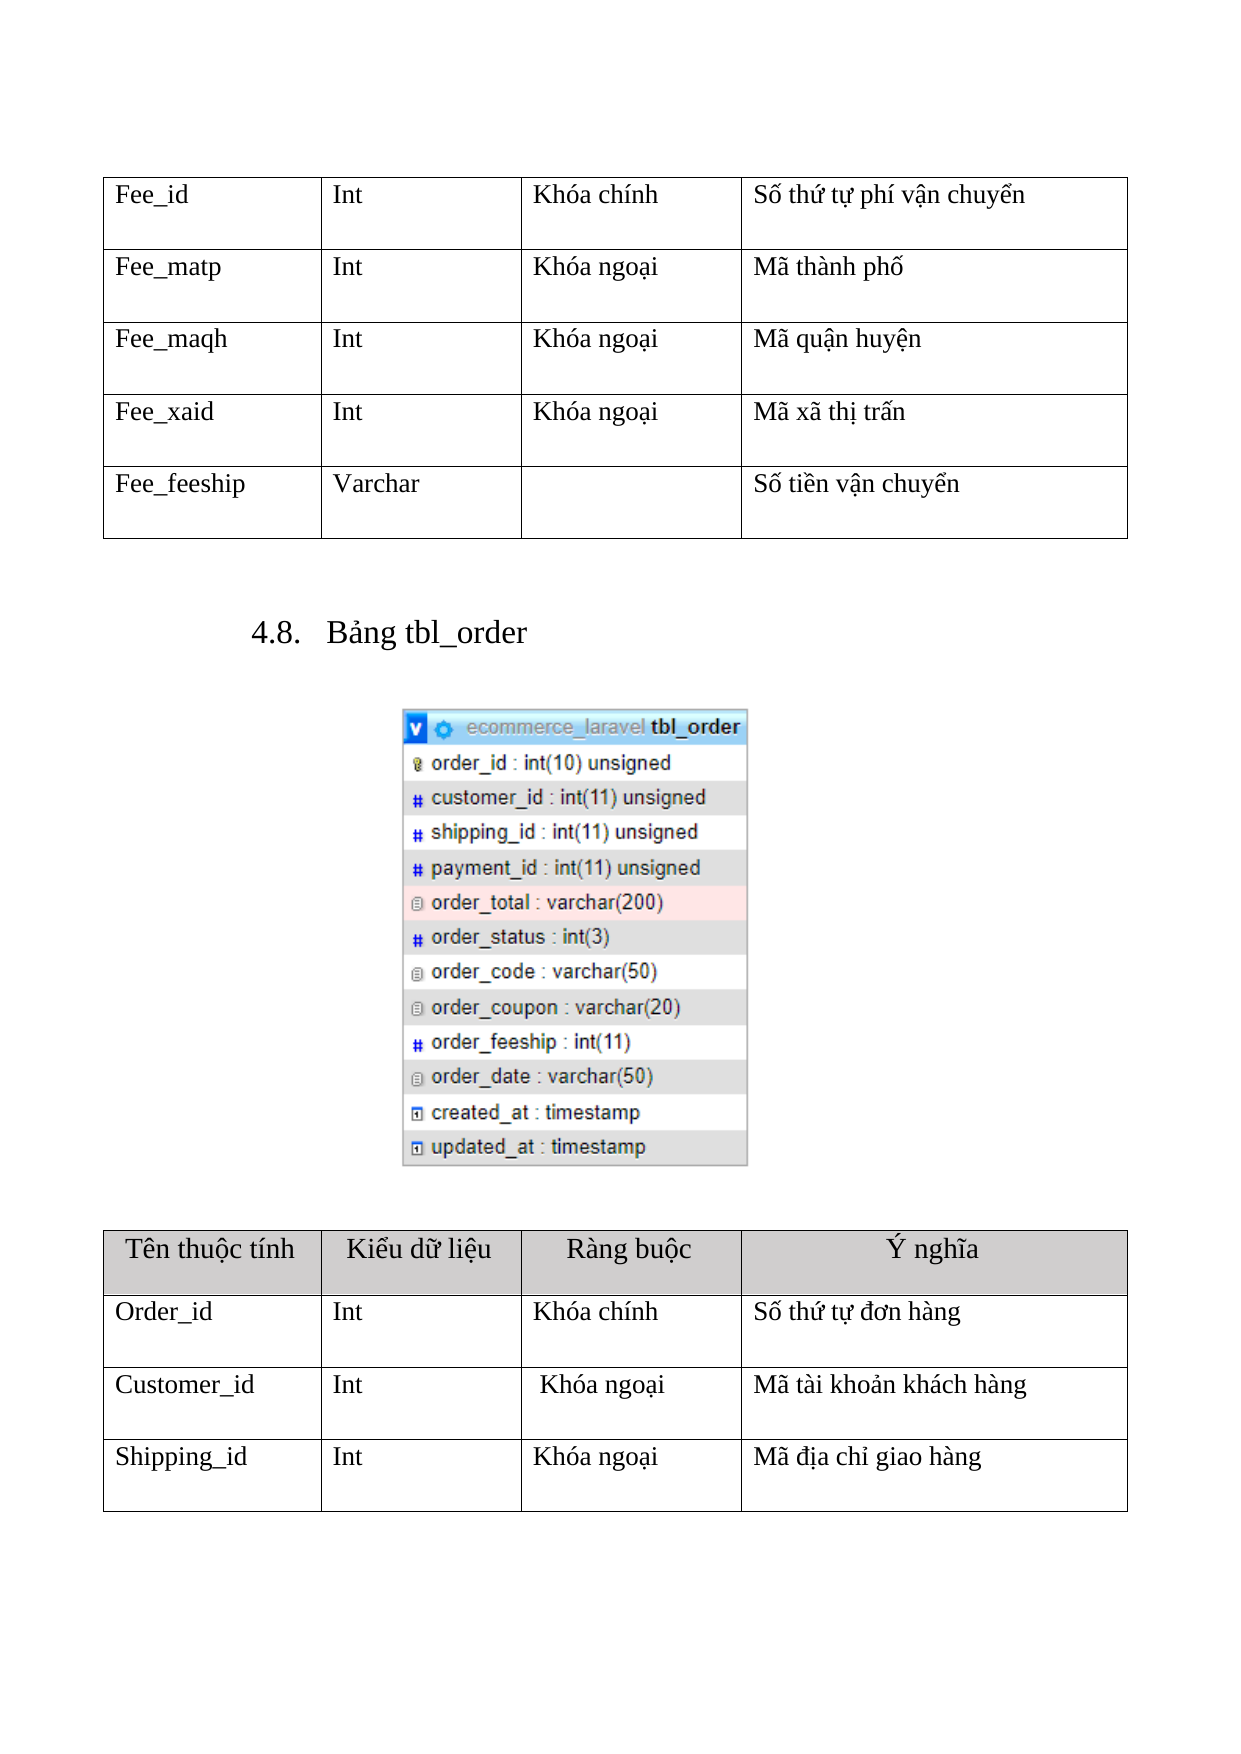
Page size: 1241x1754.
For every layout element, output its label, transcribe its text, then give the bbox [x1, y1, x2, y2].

table_cell Mã thành phố [742, 250, 1127, 322]
table_cell Mã tài khoản khách hàng [742, 1368, 1127, 1439]
table_cell Customer_id [104, 1368, 321, 1439]
table_cell Số tiền vận chuyển [742, 467, 1127, 538]
table_cell Khóa ngoại [522, 1440, 741, 1511]
table_cell Khóa chính [522, 1296, 741, 1367]
table_cell Khóa ngoại [522, 323, 741, 394]
picture [354, 684, 789, 1201]
table_cell Khóa ngoại [522, 1368, 741, 1439]
table_cell Fee_feeship [104, 467, 321, 538]
table_cell Mã địa chỉ giao hàng [742, 1440, 1127, 1511]
table_header Tên thuộc tính [104, 1231, 321, 1294]
table_cell Fee_id [104, 178, 321, 249]
table_header Ý nghĩa [742, 1231, 1127, 1294]
table_cell Int [322, 1296, 521, 1367]
table_cell Int [322, 178, 521, 249]
table_cell Int [322, 1440, 521, 1511]
list Bảng tbl_order [251, 612, 1138, 650]
table_cell Int [322, 250, 521, 322]
table_cell Varchar [322, 467, 521, 538]
table_cell Fee_xaid [104, 395, 321, 466]
table_cell Khóa ngoại [522, 395, 741, 466]
table_header Kiểu dữ liệu [322, 1231, 521, 1294]
table_cell Int [322, 1368, 521, 1439]
table_cell Khóa chính [522, 178, 741, 249]
table_header Ràng buộc [522, 1231, 741, 1294]
table_cell Số thứ tự đơn hàng [742, 1296, 1127, 1367]
table_cell Int [322, 395, 521, 466]
table_cell Mã xã thị trấn [742, 395, 1127, 466]
table_cell Khóa ngoại [522, 250, 741, 322]
table_cell Shipping_id [104, 1440, 321, 1511]
table_cell Fee_maqh [104, 323, 321, 394]
table_cell Int [322, 323, 521, 394]
table_cell Số thứ tự phí vận chuyển [742, 178, 1127, 249]
table_cell Mã quận huyện [742, 323, 1127, 394]
table_cell Order_id [104, 1296, 321, 1367]
table_cell Fee_matp [104, 250, 321, 322]
table_cell [522, 467, 741, 538]
